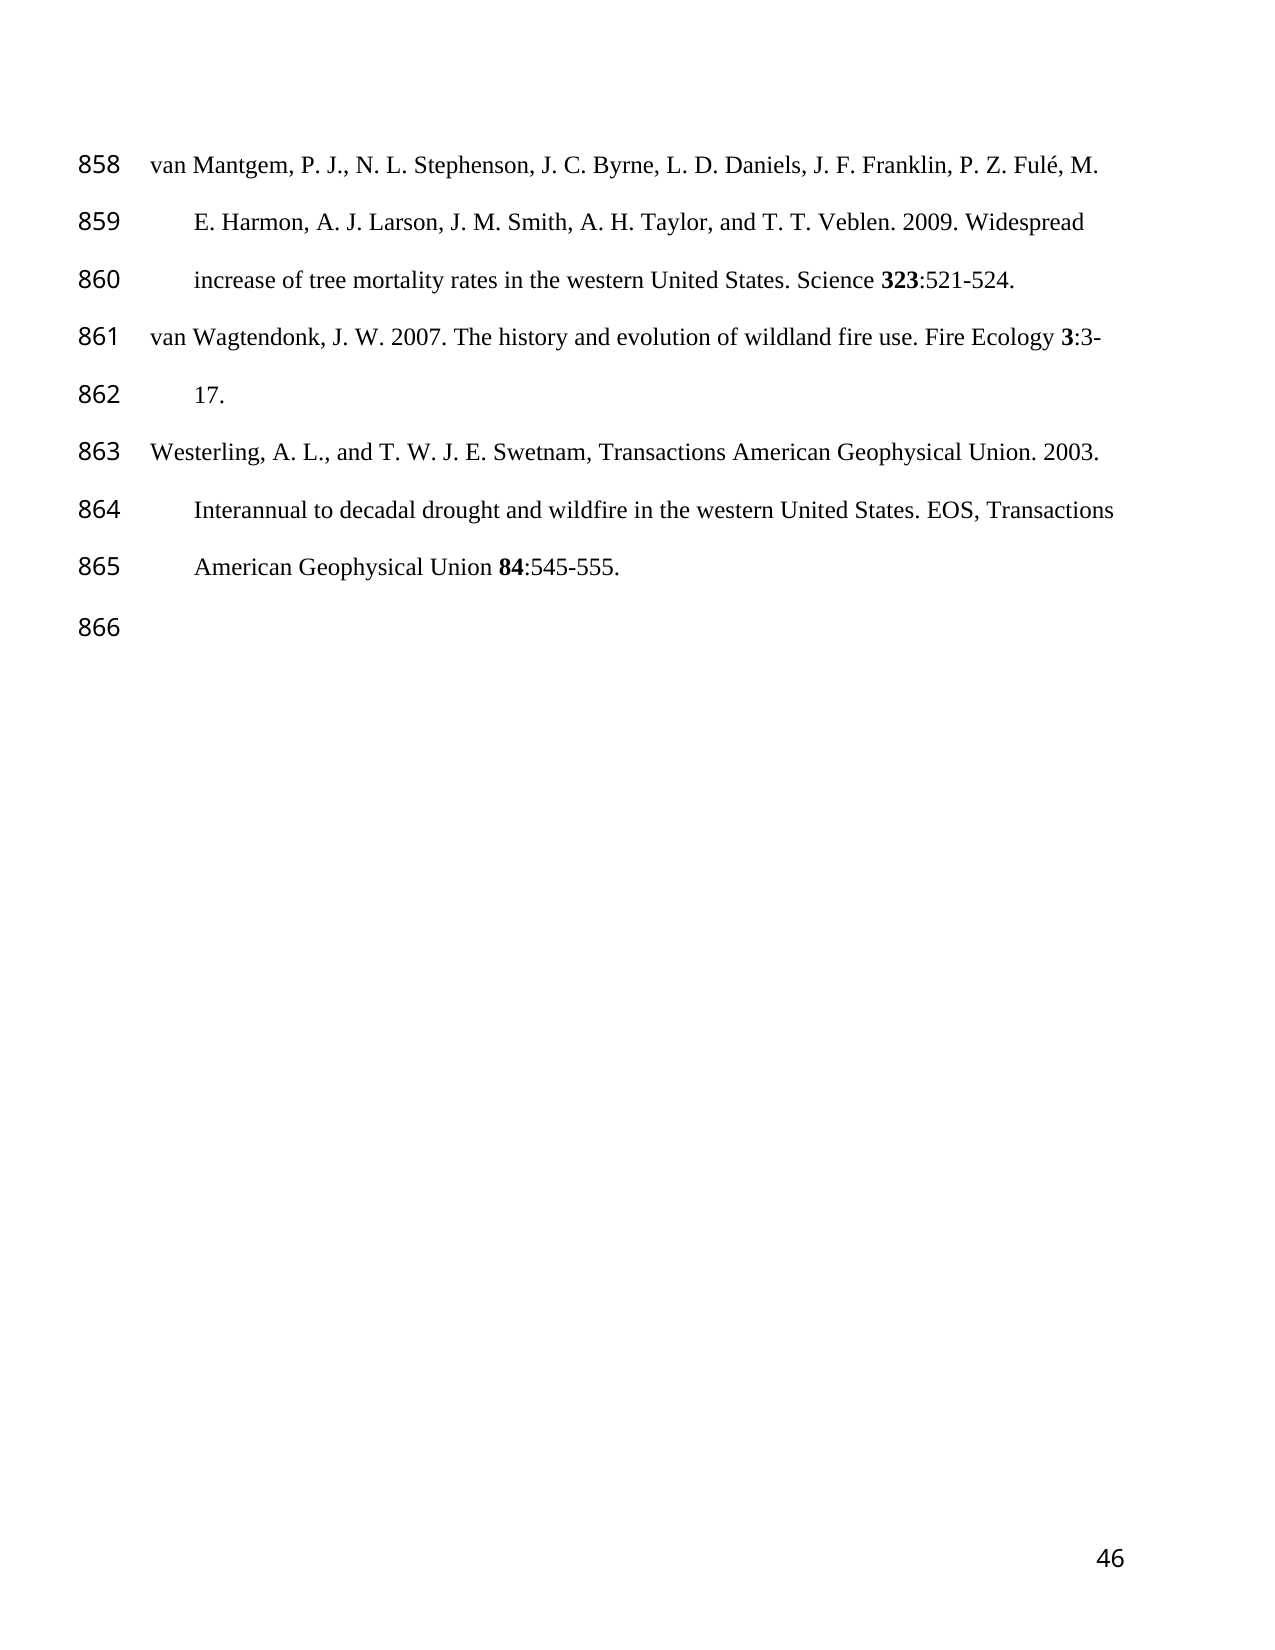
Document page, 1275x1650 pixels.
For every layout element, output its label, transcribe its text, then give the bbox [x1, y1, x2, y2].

text Westerling, A. L., and T. W. J. E. Swetnam, Transactions American Geophysical Union. 2003. Interannual to decadal drought and wildfire in the western United States. EOS, Transactions American Geophysical Union 84:545-555. [150, 437, 1125, 581]
text van Mantgem, P. J., N. L. Stephenson, J. C. Byrne, L. D. Daniels, J. F. Franklin, P. Z. Fulé, M. E. Harmon, A. J. Larson, J. M. Smith, A. H. Taylor, and T. T. Veblen. 2009. Widespread increase of tree mortality rates in the western United States. Science 323:521-524. [150, 150, 1125, 294]
text van Wagtendonk, J. W. 2007. The history and evolution of wildland fire use. Fire Ecology 3:3-17. [150, 322, 1125, 409]
